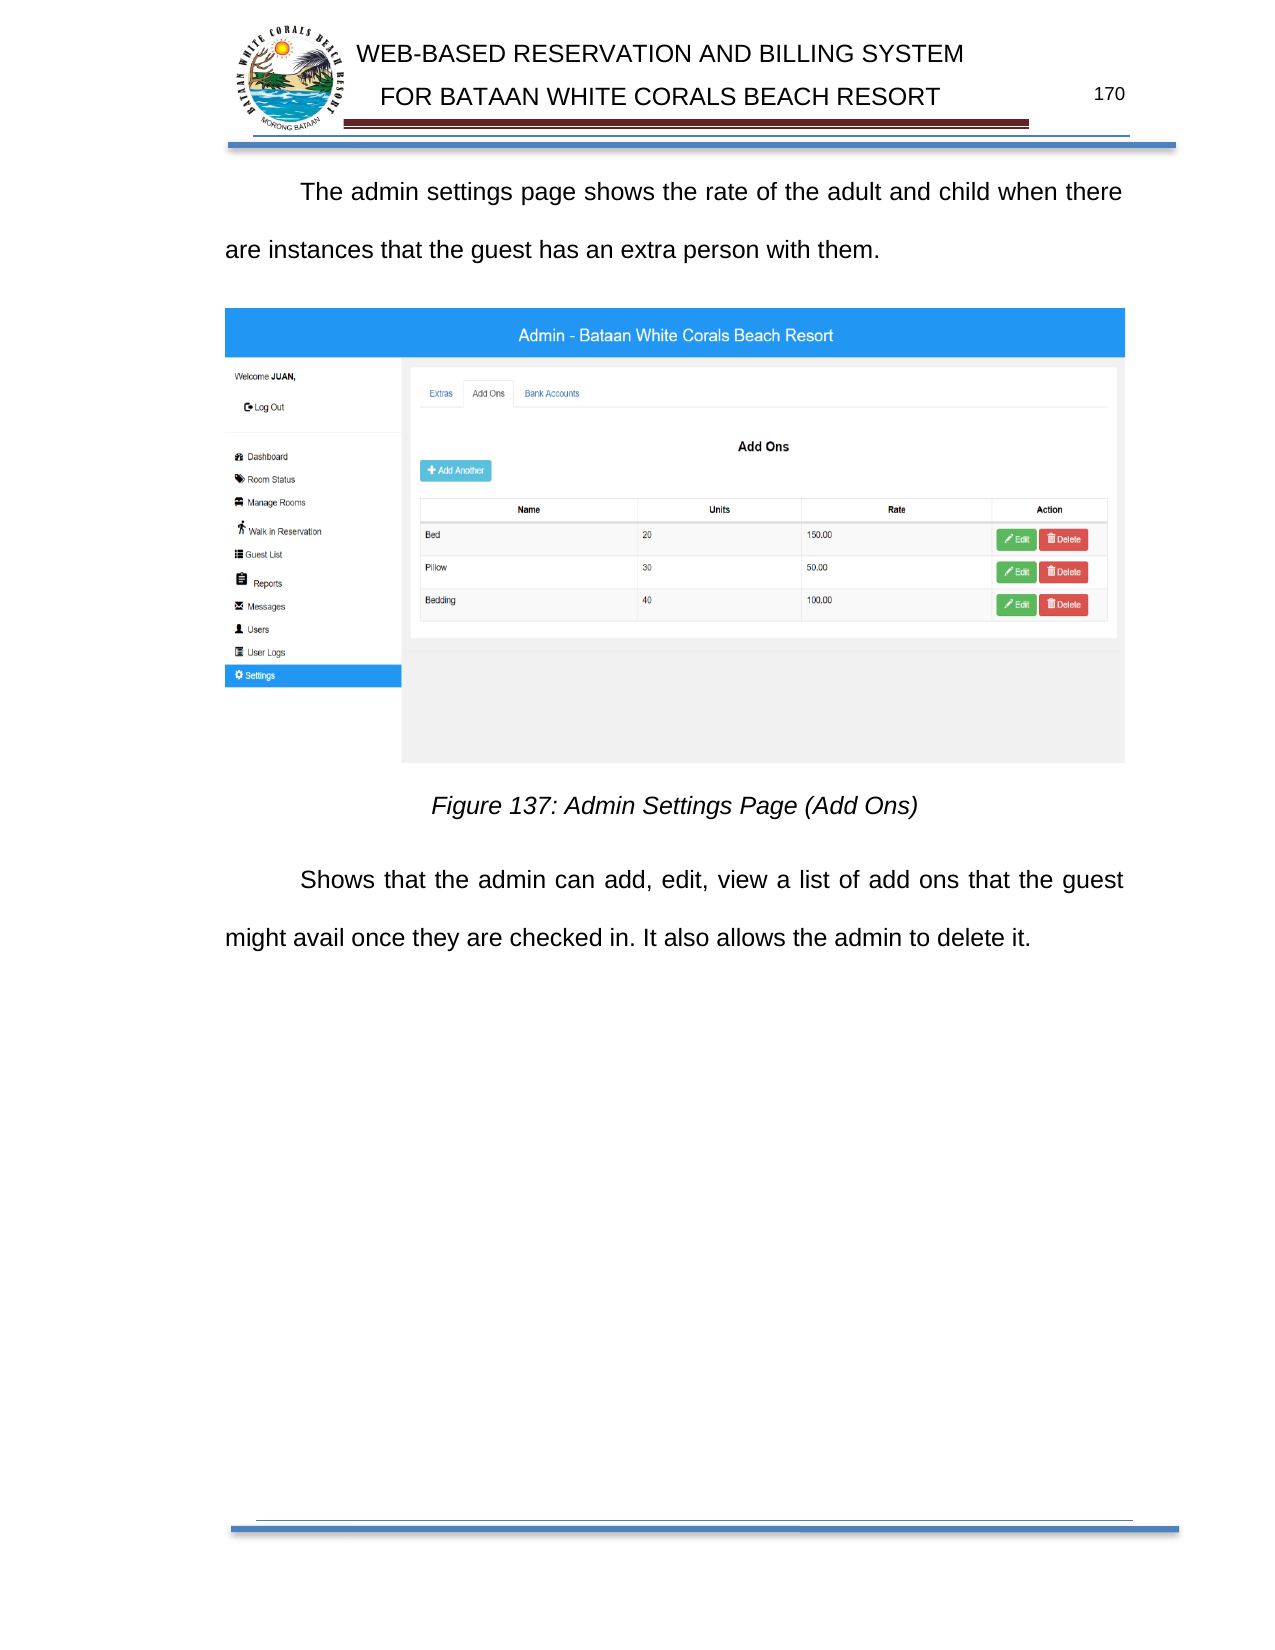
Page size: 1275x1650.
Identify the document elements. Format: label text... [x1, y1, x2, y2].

text Figure 137: Admin Settings Page (Add Ons) [225, 763, 1125, 820]
text The admin settings page shows the rate of the adult and child when there are instances that the guest has an extra person with them. [225, 177, 1125, 263]
text Shows that the admin can add, edit, view a list of add ons that the guest might avail once they are checked in. It also allows the admin to delete it. [225, 866, 1125, 952]
picture [234, 20, 344, 130]
picture [225, 308, 1125, 763]
